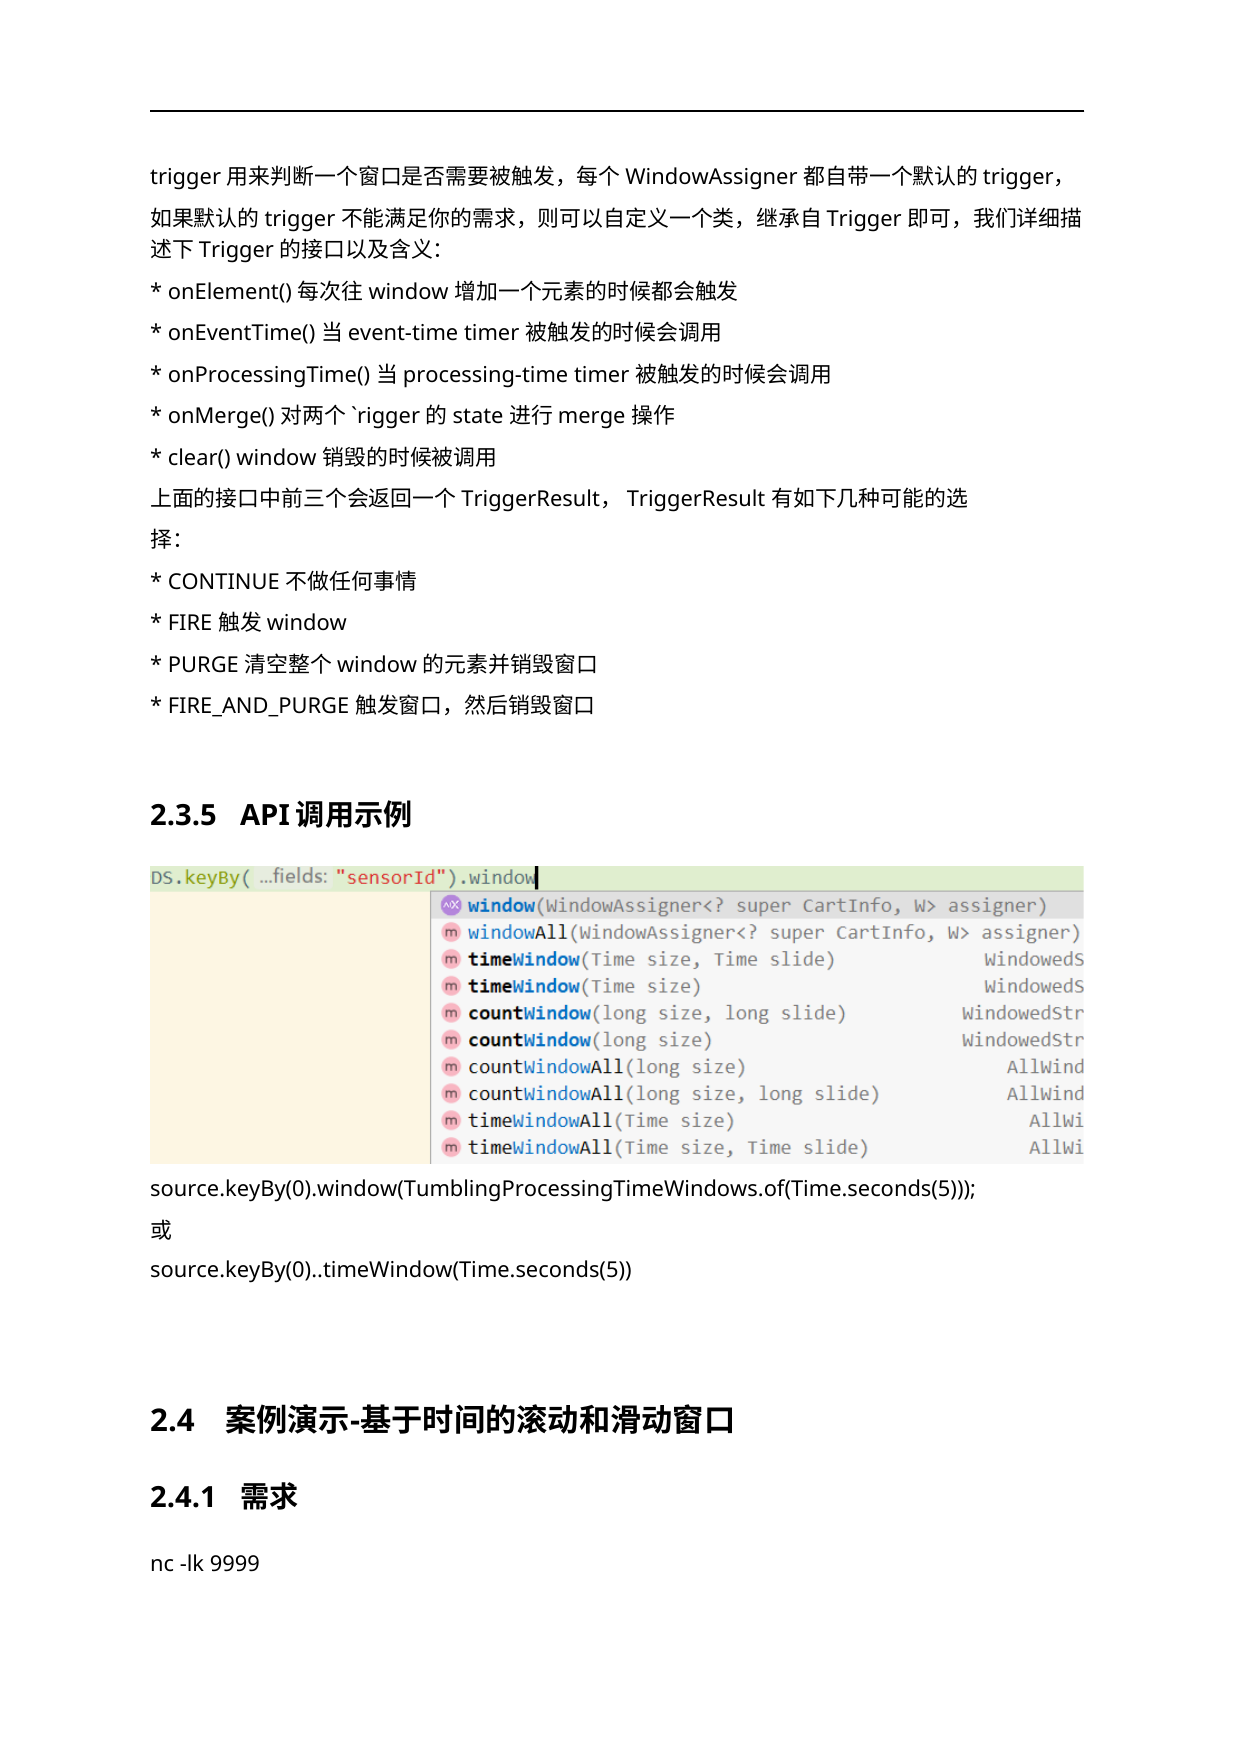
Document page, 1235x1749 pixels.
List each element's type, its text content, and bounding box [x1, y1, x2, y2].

text 择： [150, 522, 1084, 554]
text * FIRE_AND_PURGE 触发窗口，然后销毁窗口 [150, 688, 1084, 720]
text * onMerge() 对两个 `rigger 的 state 进行 merge 操作 [150, 398, 1084, 430]
text * onProcessingTime() 当 processing-time timer 被触发的时候会调用 [150, 357, 1084, 388]
picture [150, 866, 1084, 1164]
text trigger 用来判断一个窗口是否需要被触发，每个 WindowAssigner 都自带一个默认的trigger， [150, 159, 1084, 191]
subtitle API调用示例 [150, 792, 1084, 834]
text * PURGE 清空整个 window 的元素并销毁窗口 [150, 647, 1084, 678]
text * clear() window 销毁的时候被调用 [150, 439, 1084, 471]
text * onEventTime() 当 event-time timer 被触发的时候会调用 [150, 315, 1084, 347]
text 上面的接口中前三个会返回一个 TriggerResult， TriggerResult 有如下几种可能的选 [150, 481, 1084, 513]
subtitle 需求 [150, 1473, 1084, 1516]
text * CONTINUE 不做任何事情 [150, 564, 1084, 596]
text 如果默认的 trigger 不能满足你的需求，则可以自定义一个类，继承自Trigger 即可，我们详细描述下 Trigger 的接口以及含义： [150, 201, 1084, 264]
text * FIRE 触发 window [150, 605, 1084, 637]
text source.keyBy(0).window(TumblingProcessingTimeWindows.of(Time.seconds(5))); [150, 1173, 1084, 1203]
subtitle 案例演示-基于时间的滚动和滑动窗口 [150, 1395, 1084, 1441]
text * onElement() 每次往 window 增加一个元素的时候都会触发 [150, 274, 1084, 306]
text source.keyBy(0)..timeWindow(Time.seconds(5)) [150, 1254, 1084, 1284]
text 或 [150, 1213, 1084, 1244]
text nc -lk 9999 [150, 1548, 1084, 1578]
